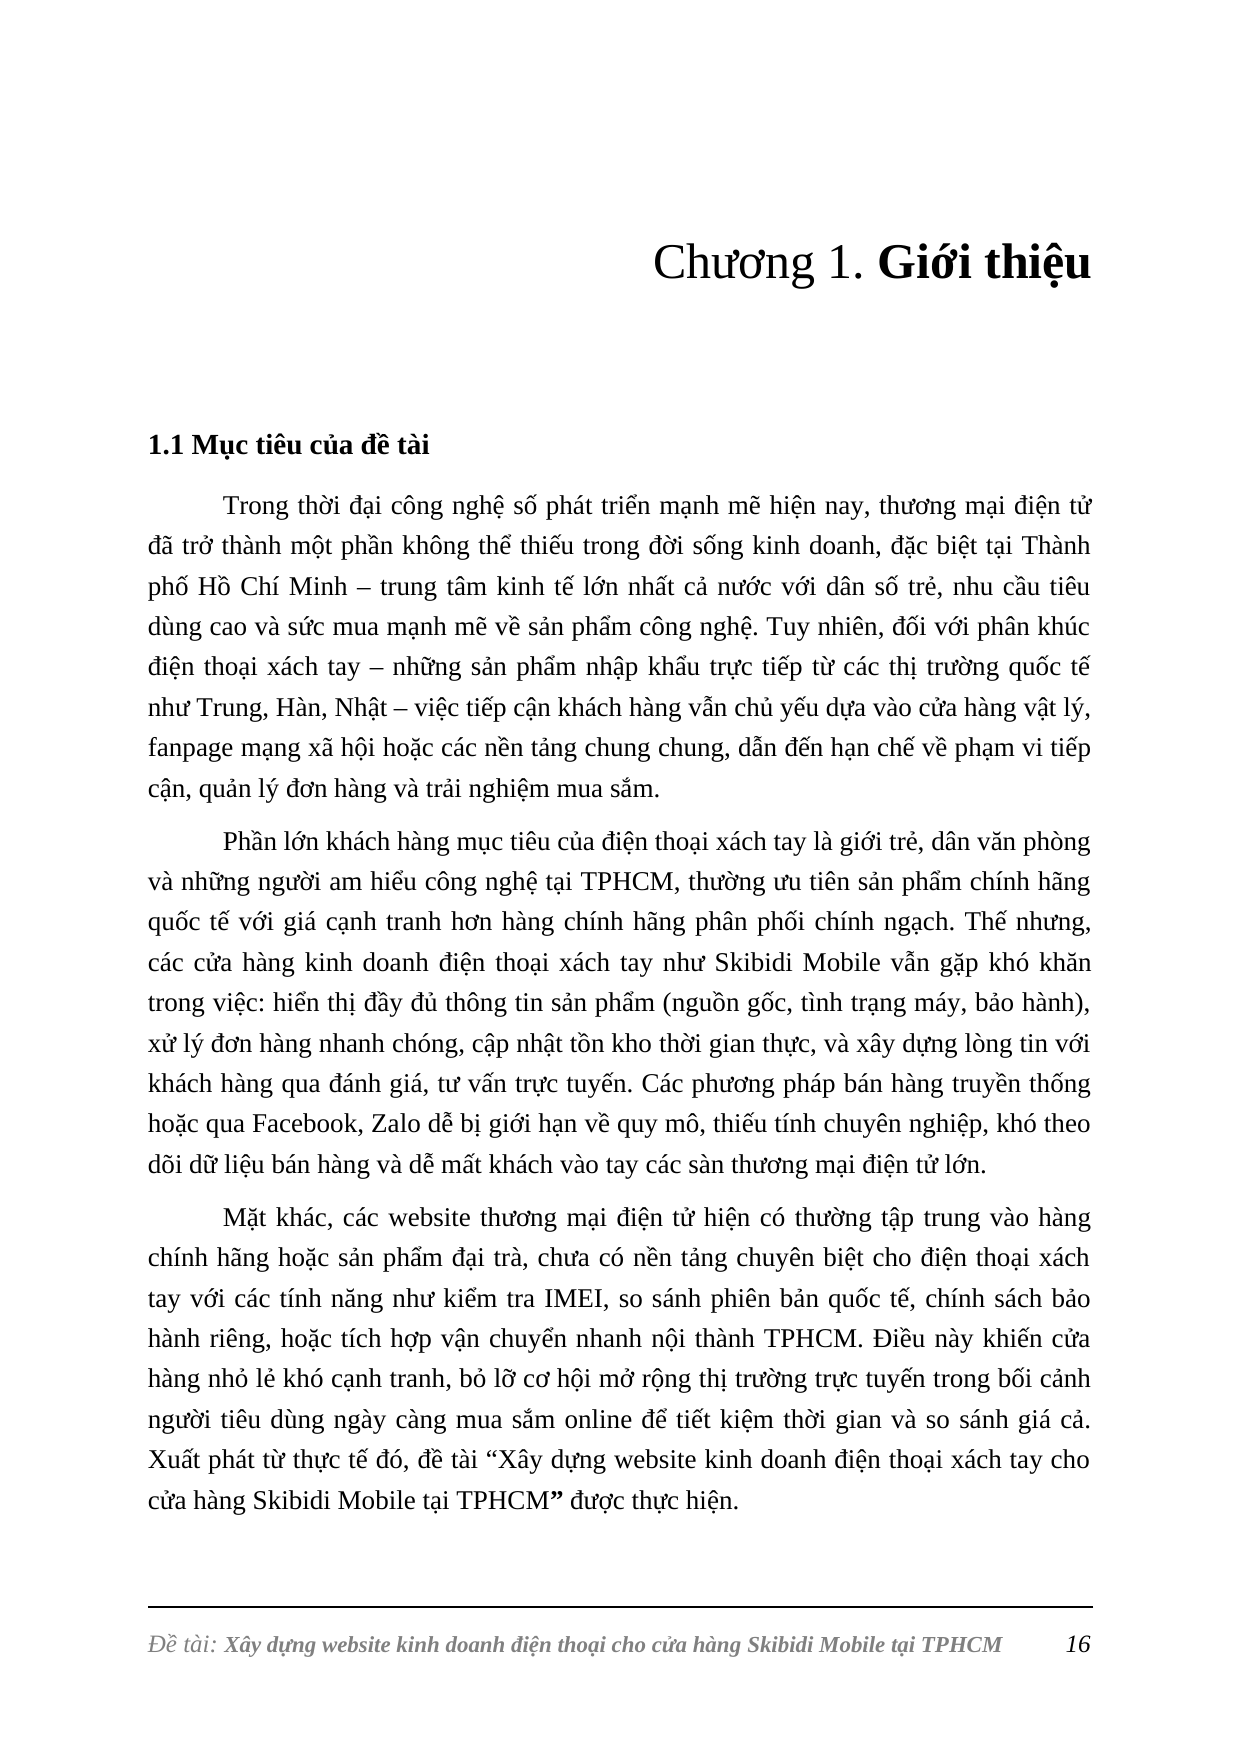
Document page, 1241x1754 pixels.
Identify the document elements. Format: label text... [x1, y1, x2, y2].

subtitle Giới thiệu [148, 232, 1092, 289]
subtitle Mục tiêu của đề tài [148, 418, 1092, 464]
text Mặt khác, các website thương mại điện tử hiện có thường tập trung vào hàng chính hãng hoặc sản phẩm đại trà, chưa có nền tảng chuyên biệt cho điện thoại xách tay với các tính năng như kiểm tra IMEI, so sánh phiên bản quốc tế, chính sách bảo hành riêng, hoặc tích hợp vận chuyển nhanh nội thành TPHCM. Điều này khiến cửa hàng nhỏ lẻ khó cạnh tranh, bỏ lỡ cơ hội mở rộng thị trường trực tuyến trong bối cảnh người tiêu dùng ngày càng mua sắm online để tiết kiệm thời gian và so sánh giá cả. Xuất phát từ thực tế đó, đề tài “Xây dựng website kinh doanh điện thoại xách tay cho cửa hàng Skibidi Mobile tại TPHCM” được thực hiện. [148, 1201, 1092, 1515]
text Phần lớn khách hàng mục tiêu của điện thoại xách tay là giới trẻ, dân văn phòng và những người am hiểu công nghệ tại TPHCM, thường ưu tiên sản phẩm chính hãng quốc tế với giá cạnh tranh hơn hàng chính hãng phân phối chính ngạch. Thế nhưng, các cửa hàng kinh doanh điện thoại xách tay như Skibidi Mobile vẫn gặp khó khăn trong việc: hiển thị đầy đủ thông tin sản phẩm (nguồn gốc, tình trạng máy, bảo hành), xử lý đơn hàng nhanh chóng, cập nhật tồn kho thời gian thực, và xây dựng lòng tin với khách hàng qua đánh giá, tư vấn trực tuyến. Các phương pháp bán hàng truyền thống hoặc qua Facebook, Zalo dễ bị giới hạn về quy mô, thiếu tính chuyên nghiệp, khó theo dõi dữ liệu bán hàng và dễ mất khách vào tay các sàn thương mại điện tử lớn. [148, 825, 1092, 1179]
text Trong thời đại công nghệ số phát triển mạnh mẽ hiện nay, thương mại điện tử đã trở thành một phần không thể thiếu trong đời sống kinh doanh, đặc biệt tại Thành phố Hồ Chí Minh – trung tâm kinh tế lớn nhất cả nước với dân số trẻ, nhu cầu tiêu dùng cao và sức mua mạnh mẽ về sản phẩm công nghệ. Tuy nhiên, đối với phân khúc điện thoại xách tay – những sản phẩm nhập khẩu trực tiếp từ các thị trường quốc tế như Trung, Hàn, Nhật – việc tiếp cận khách hàng vẫn chủ yếu dựa vào cửa hàng vật lý, fanpage mạng xã hội hoặc các nền tảng chung chung, dẫn đến hạn chế về phạm vi tiếp cận, quản lý đơn hàng và trải nghiệm mua sắm. [148, 489, 1092, 803]
